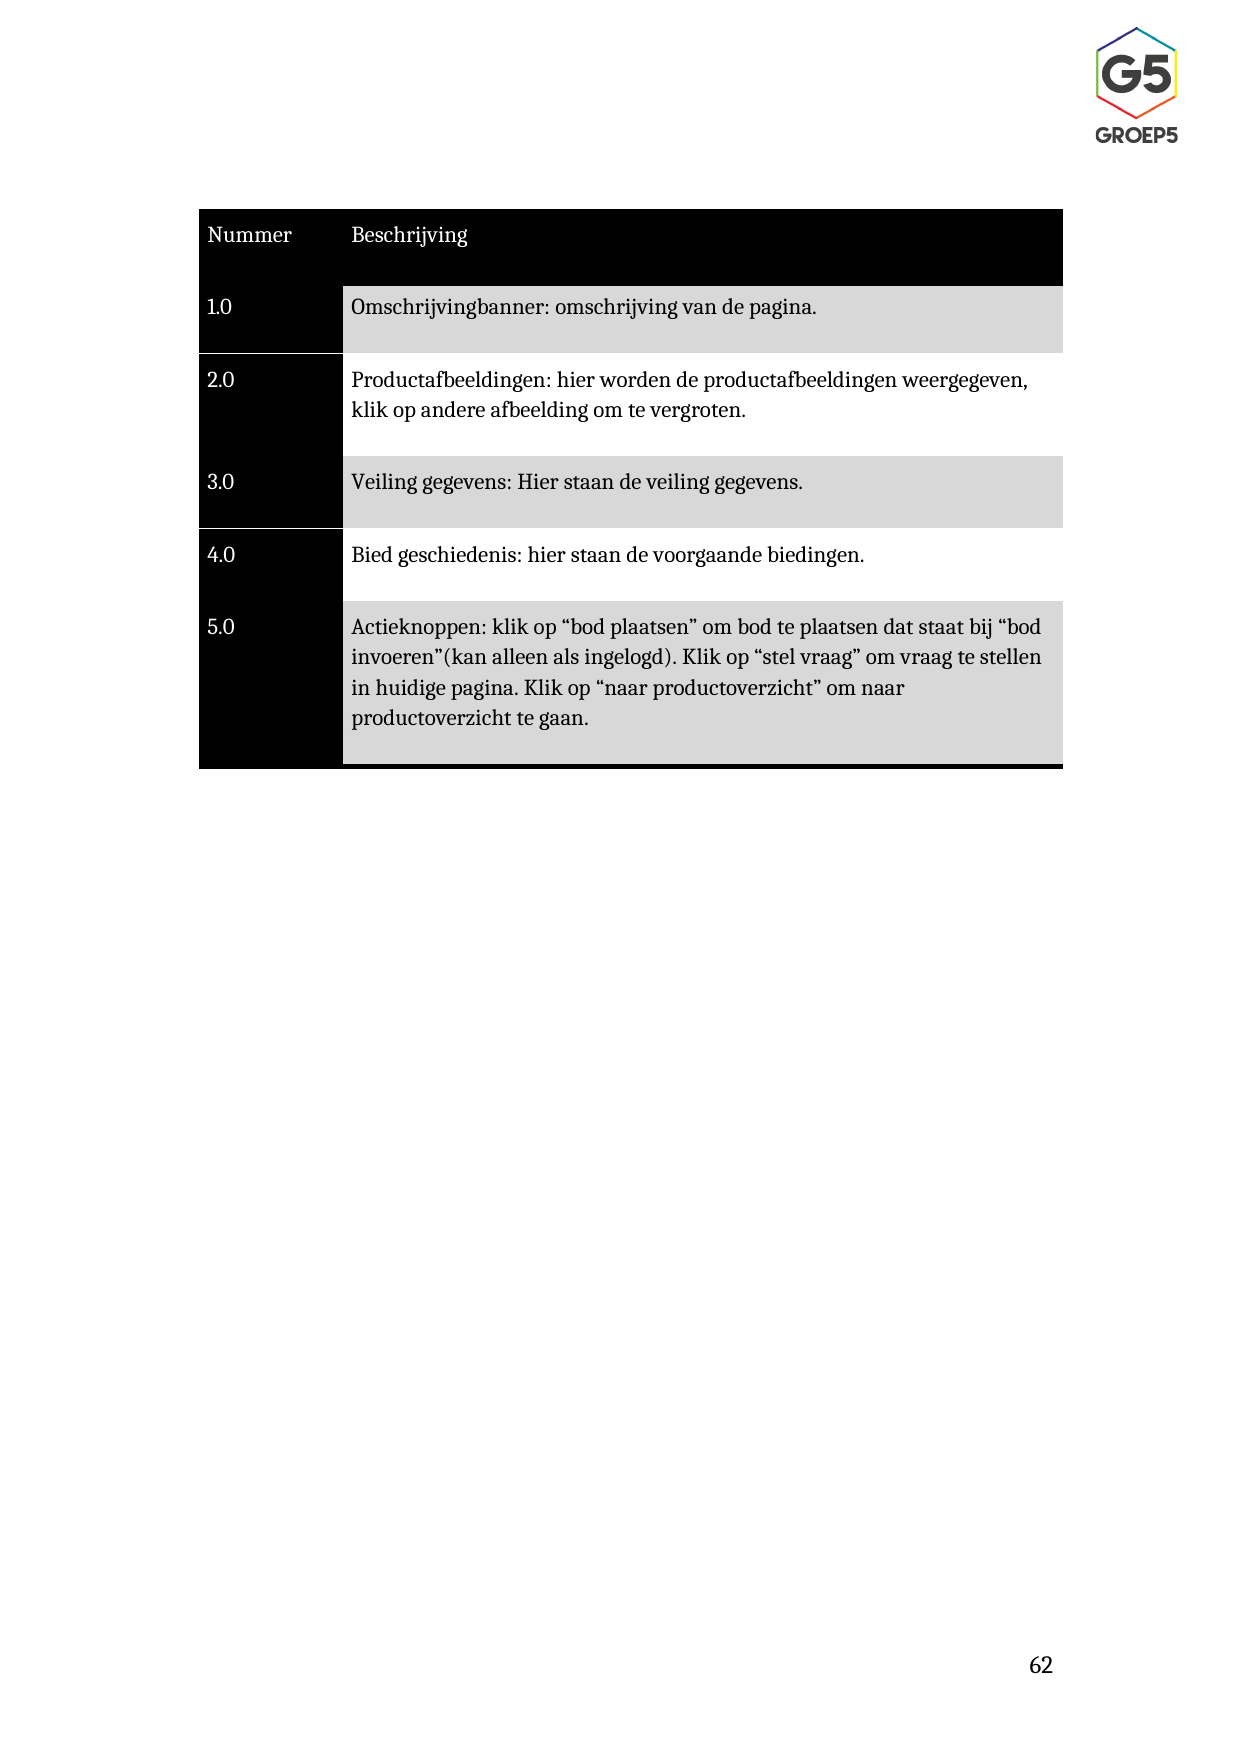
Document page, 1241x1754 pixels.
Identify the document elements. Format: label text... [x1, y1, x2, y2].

table_cell 1.0 [199, 286, 343, 353]
table_cell 3.0 [199, 461, 343, 528]
table_cell 2.0 [199, 358, 343, 456]
table_cell Bied geschiedenis: hier staan de voorgaande biedingen. [343, 529, 1063, 601]
table_cell Omschrijvingbanner: omschrijving van de pagina. [343, 286, 1063, 353]
table_cell Productafbeeldingen: hier worden de productafbeeldingen weergegeven, klik op andere afbeelding om te vergroten. [343, 354, 1063, 456]
table_cell Actieknoppen: klik op “bod plaatsen” om bod te plaatsen dat staat bij “bod invoeren”(kan alleen als ingelogd). Klik op “stel vraag” om vraag te stellen in huidige pagina. Klik op “naar productoverzicht” om naar productoverzicht te gaan. [343, 601, 1063, 764]
picture [1095, 27, 1178, 143]
table_cell 5.0 [199, 606, 343, 764]
table_cell 4.0 [199, 533, 343, 601]
table_header Beschrijving [343, 213, 1063, 281]
table_header Nummer [199, 213, 343, 281]
table_cell Veiling gegevens: Hier staan de veiling gegevens. [343, 456, 1063, 528]
